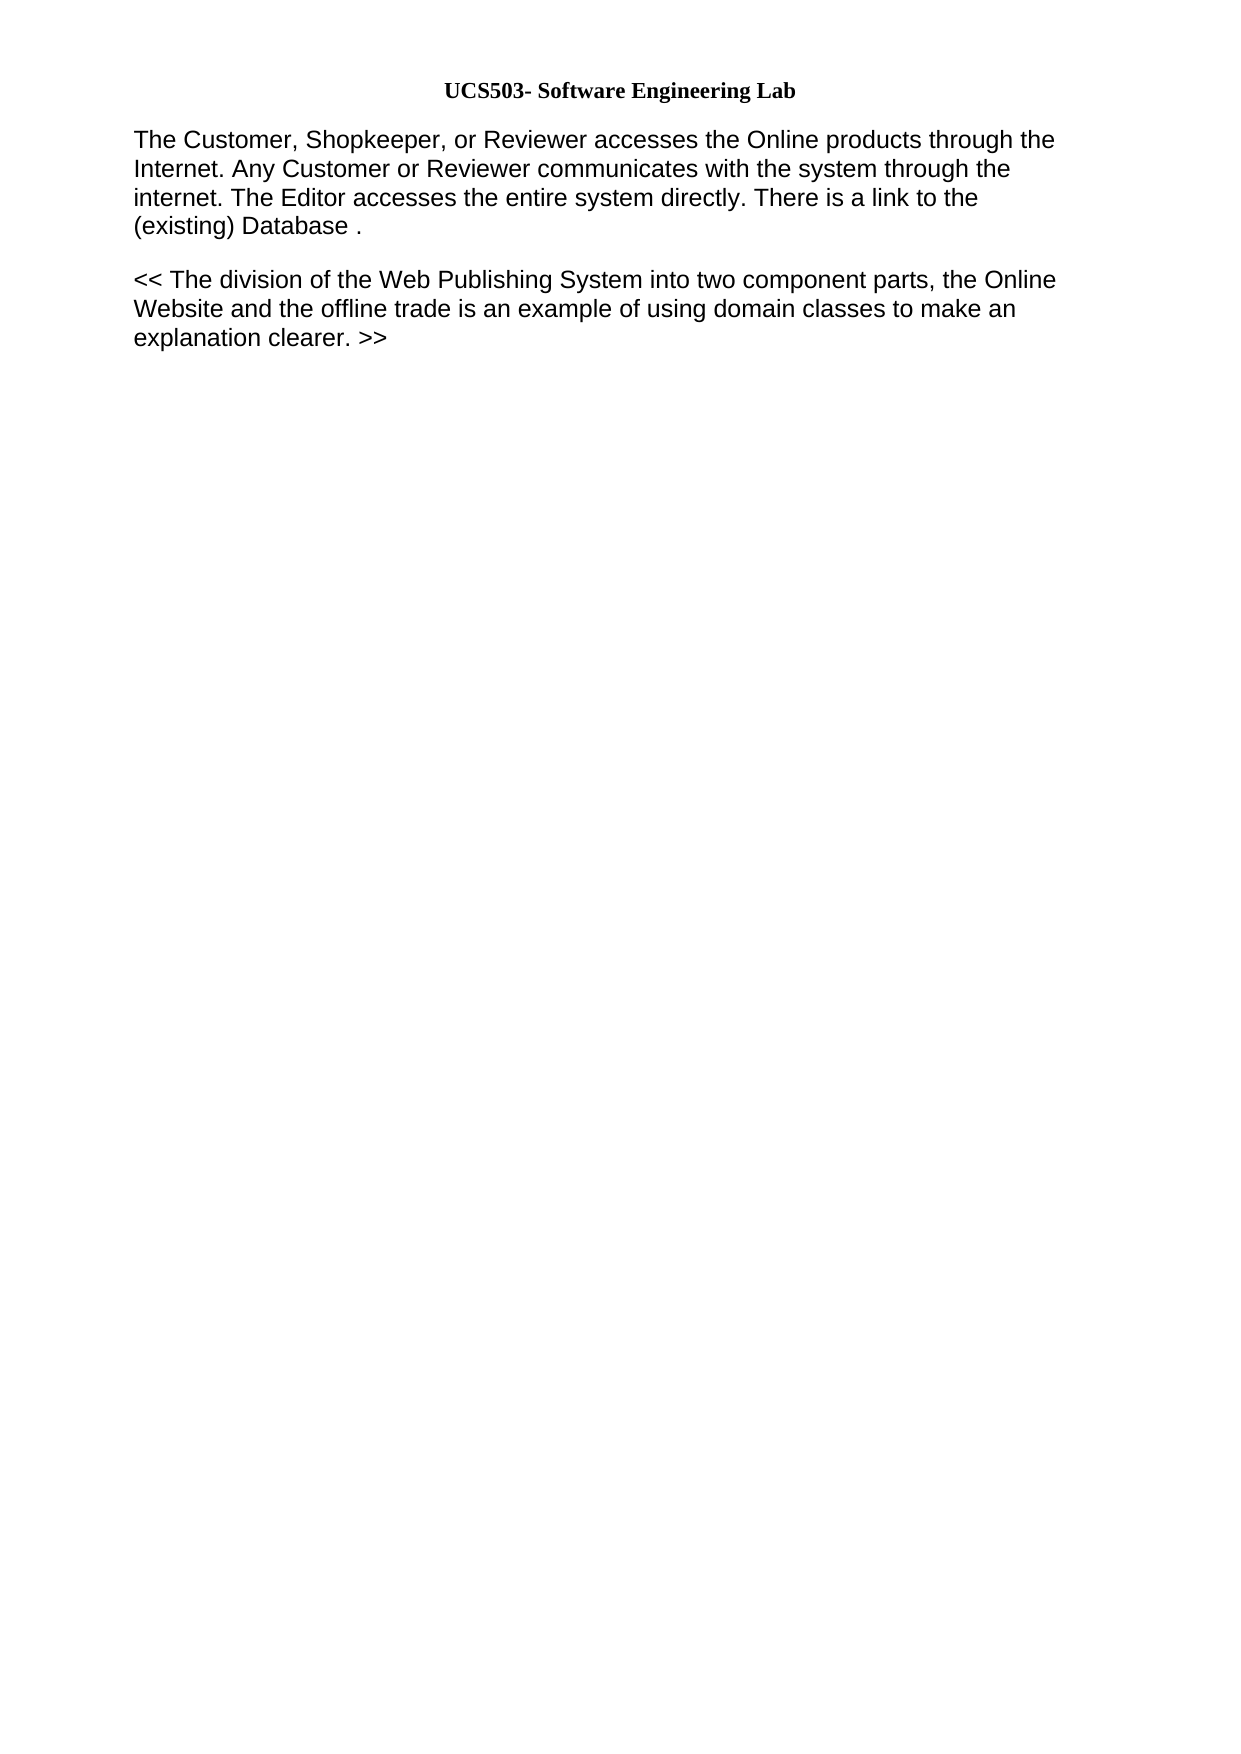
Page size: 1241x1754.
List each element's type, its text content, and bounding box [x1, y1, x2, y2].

text The Customer, Shopkeeper, or Reviewer accesses the Online products through the Internet. Any Customer or Reviewer communicates with the system through the internet. The Editor accesses the entire system directly. There is a link to the (existing) Database . [133, 125, 1065, 240]
text << The division of the Web Publishing System into two component parts, the Online Website and the offline trade is an example of using domain classes to make an explanation clearer. >> [133, 265, 1065, 351]
